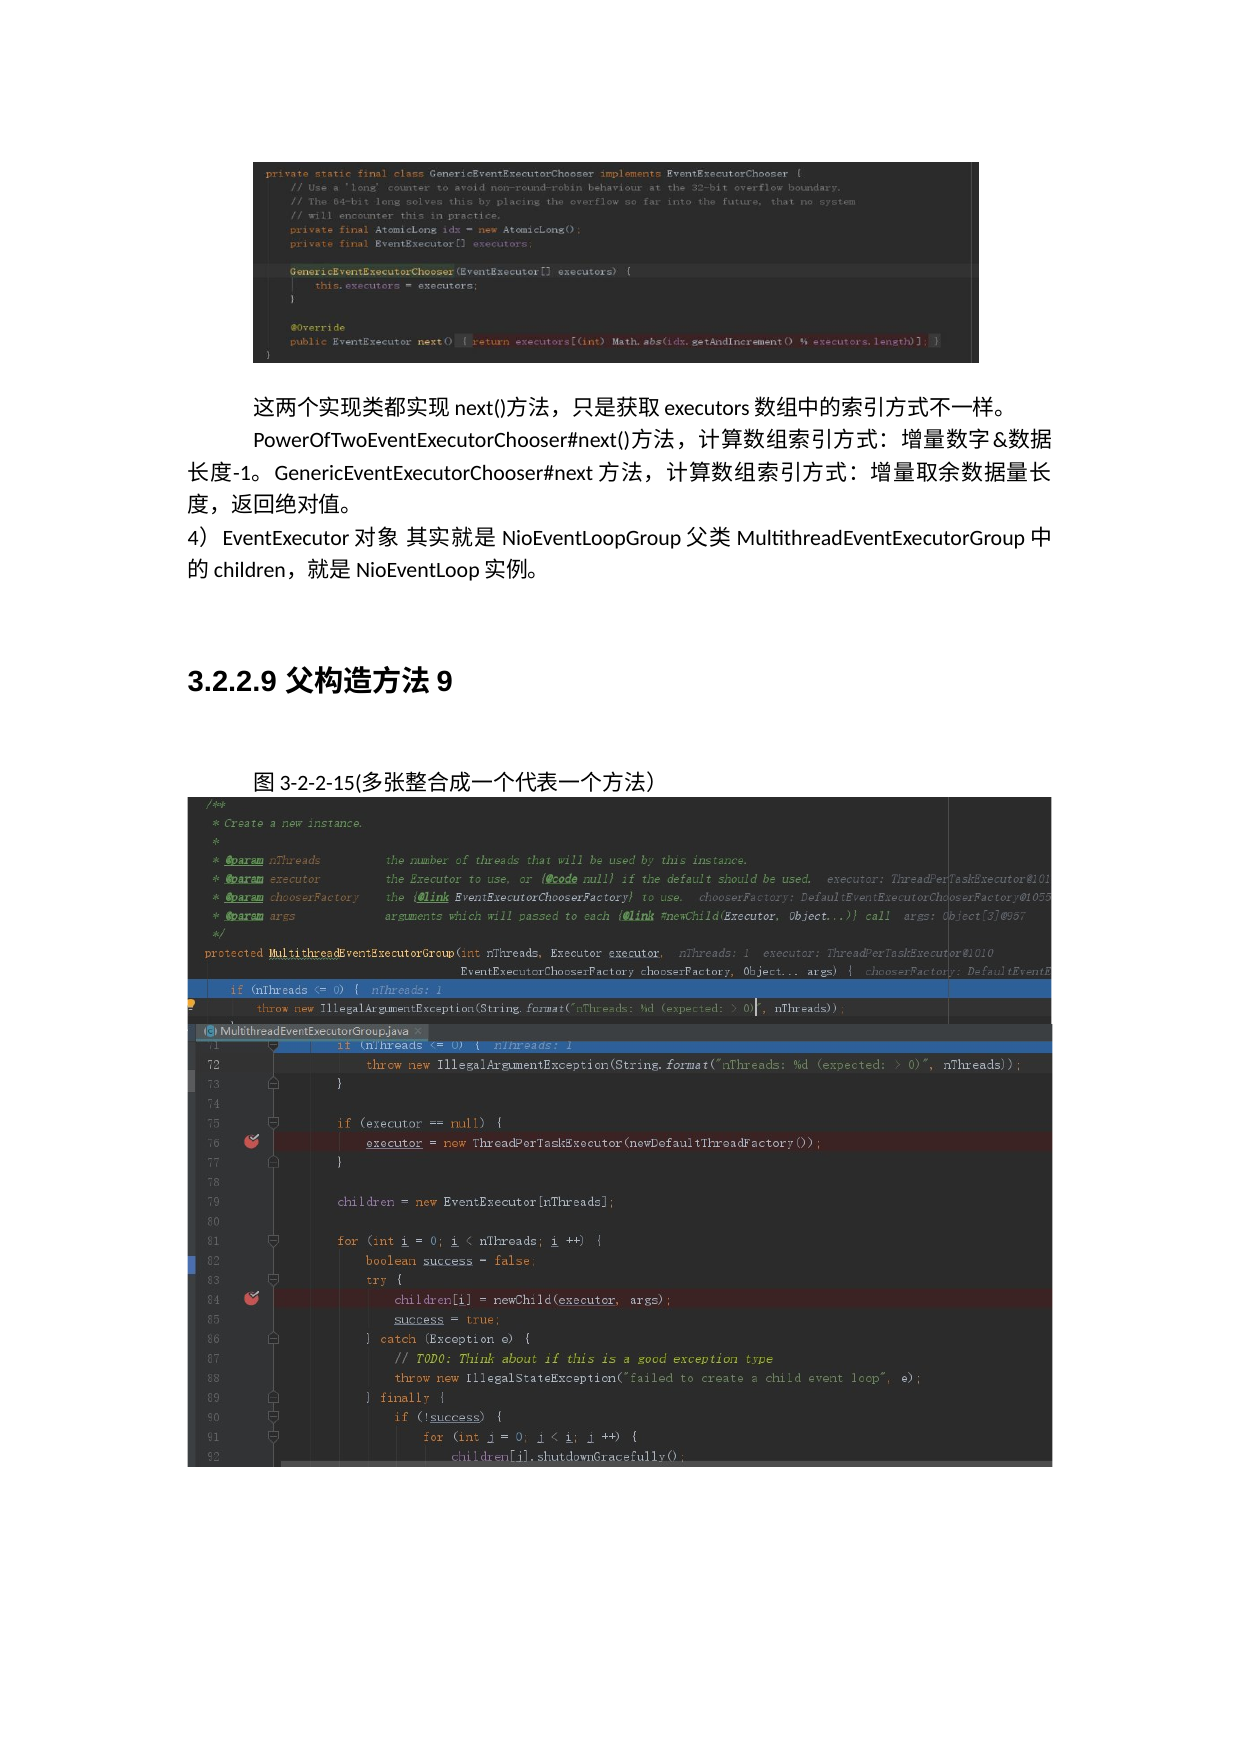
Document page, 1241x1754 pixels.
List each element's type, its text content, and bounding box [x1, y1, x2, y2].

list 图3-2-2-15(多张整合成一个代表一个方法） [187, 764, 1053, 797]
list PowerOfTwoEventExecutorChooser#next()方法，计算数组索引方式：增量数字&数据长度-1。GenericEventExecutorChooser#next方法，计算数组索引方式：增量取余数据量长度，返回绝对值。 [187, 422, 1053, 519]
picture [253, 162, 979, 363]
picture [187, 797, 1053, 1467]
subtitle 3.2.2.9 父构造方法9 [187, 646, 1053, 711]
list 4）EventExecutor对象 其实就是NioEventLoopGroup父类MultithreadEventExecutorGroup中的children，就是NioEventLoop实例。 [187, 519, 1053, 584]
list 这两个实现类都实现next()方法，只是获取executors数组中的索引方式不一样。 [187, 389, 1053, 422]
